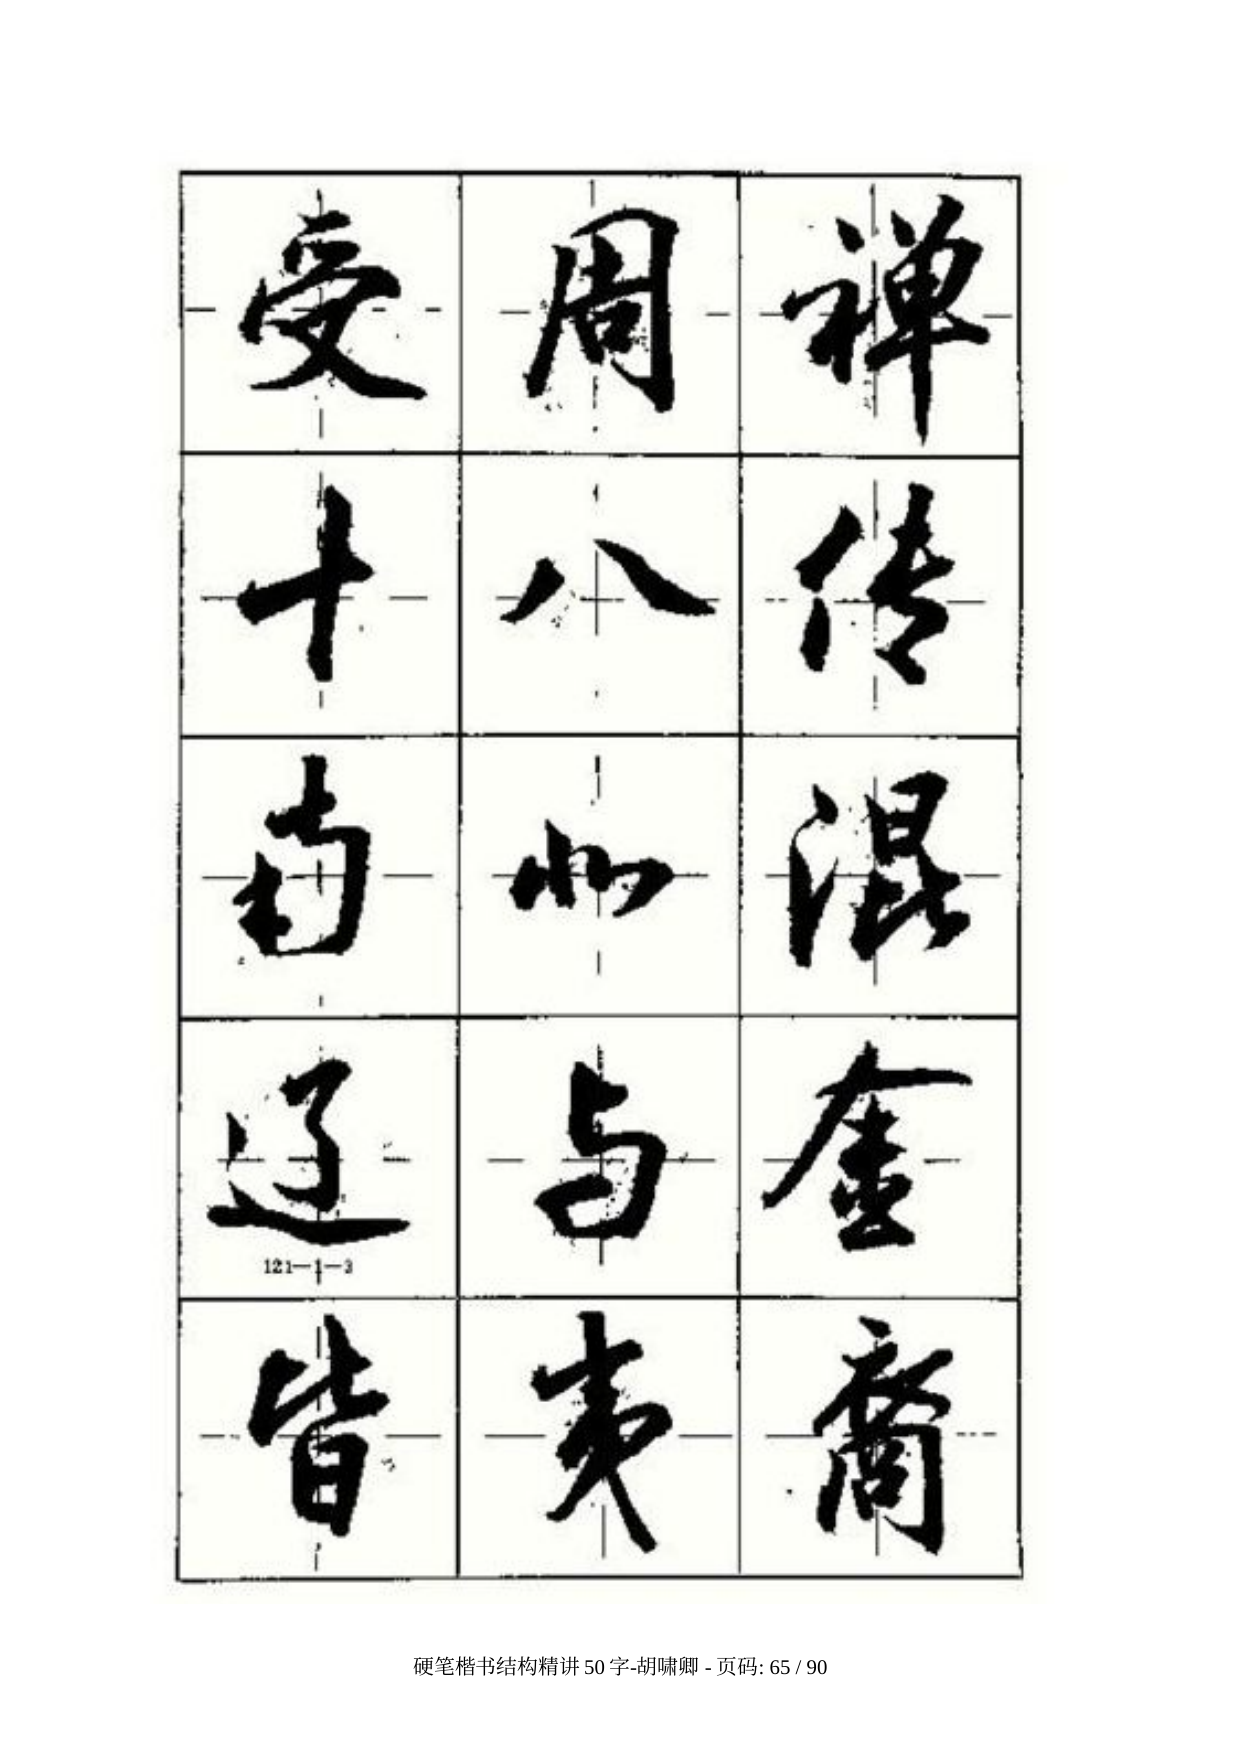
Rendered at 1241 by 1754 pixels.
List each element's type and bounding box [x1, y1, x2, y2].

picture [150, 150, 1088, 1604]
